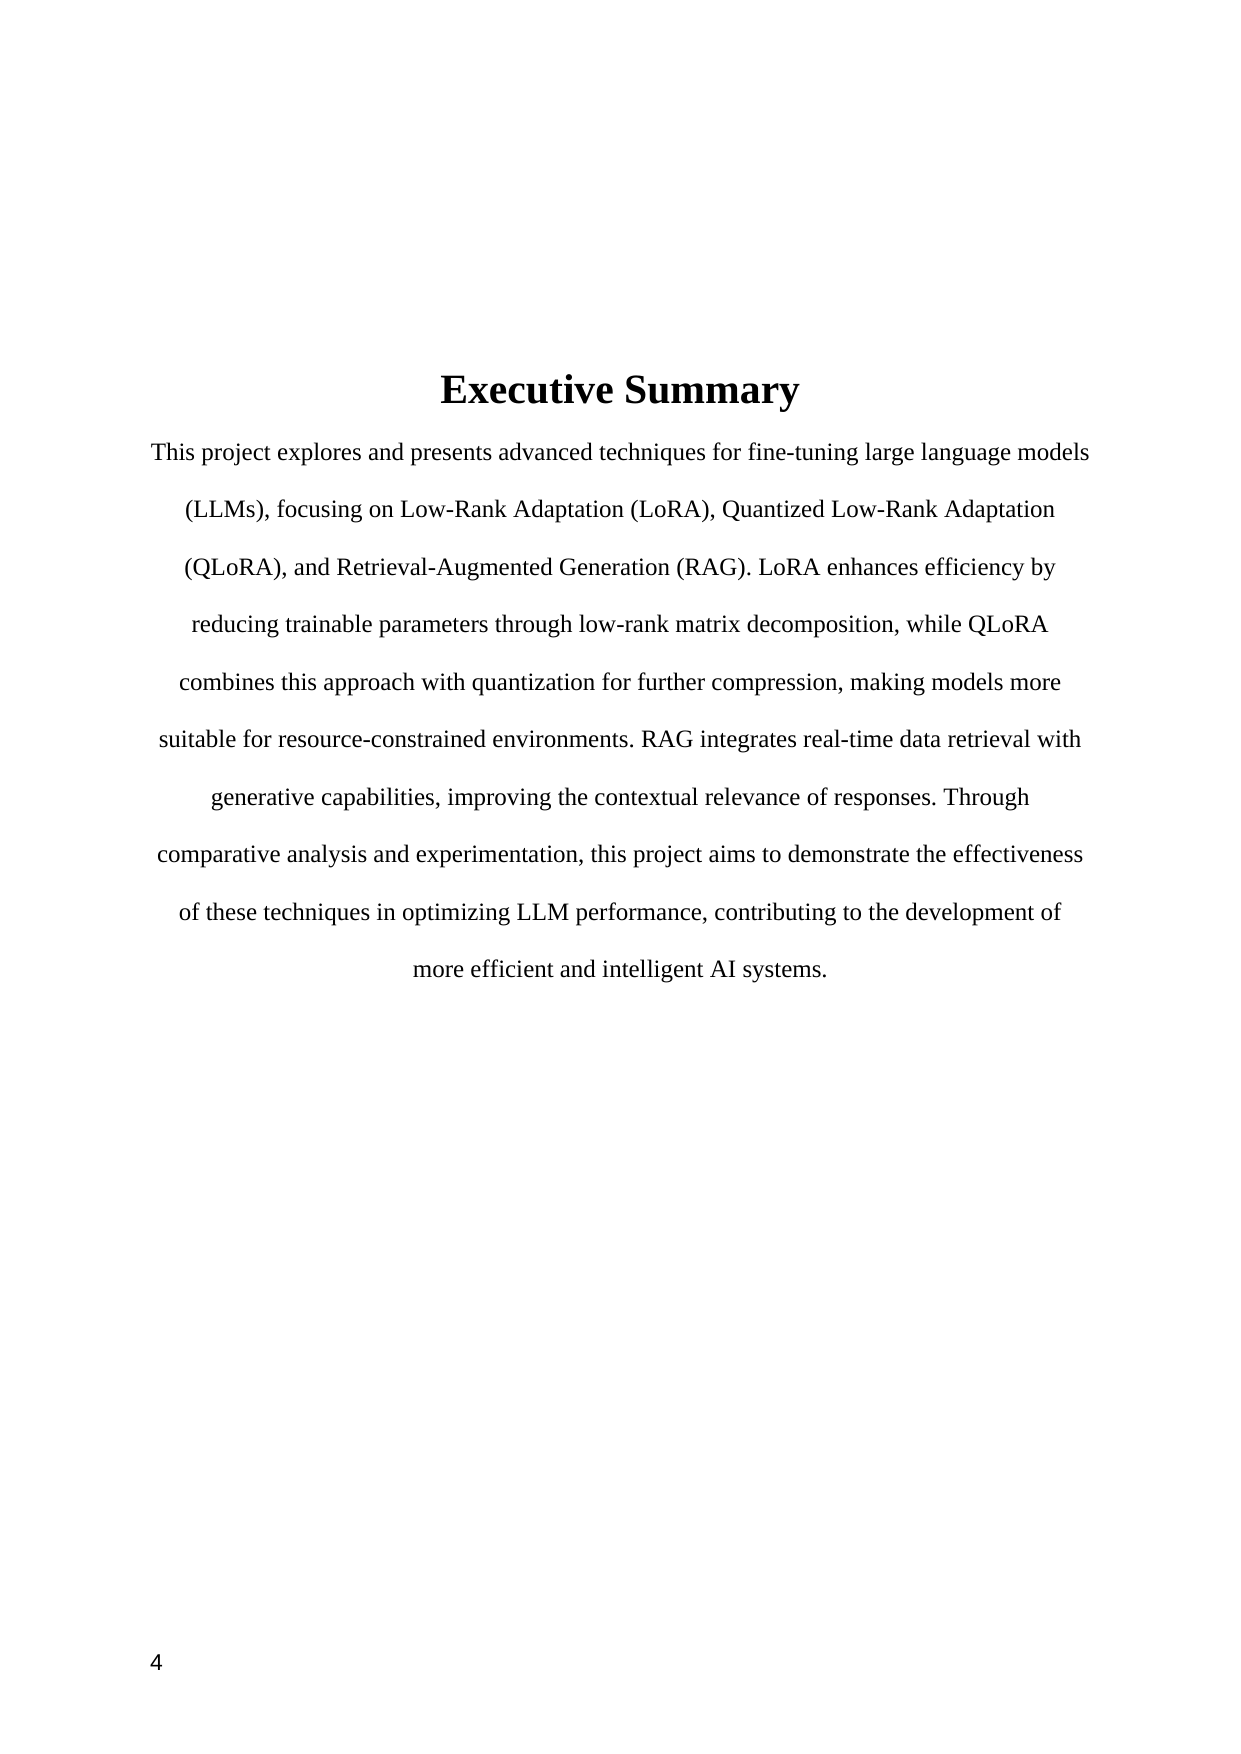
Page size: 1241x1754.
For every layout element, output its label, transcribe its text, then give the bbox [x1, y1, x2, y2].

subtitle Executive Summary [150, 364, 1090, 412]
title This project explores and presents advanced techniques for fine-tuning large language models (LLMs), focusing on Low-Rank Adaptation (LoRA), Quantized Low-Rank Adaptation (QLoRA), and Retrieval-Augmented Generation (RAG). LoRA enhances efficiency by reducing trainable parameters through low-rank matrix decomposition, while QLoRA combines this approach with quantization for further compression, making models more suitable for resource-constrained environments. RAG integrates real-time data retrieval with generative capabilities, improving the contextual relevance of responses. Through comparative analysis and experimentation, this project aims to demonstrate the effectiveness of these techniques in optimizing LLM performance, contributing to the development of more efficient and intelligent AI systems. [150, 437, 1090, 983]
